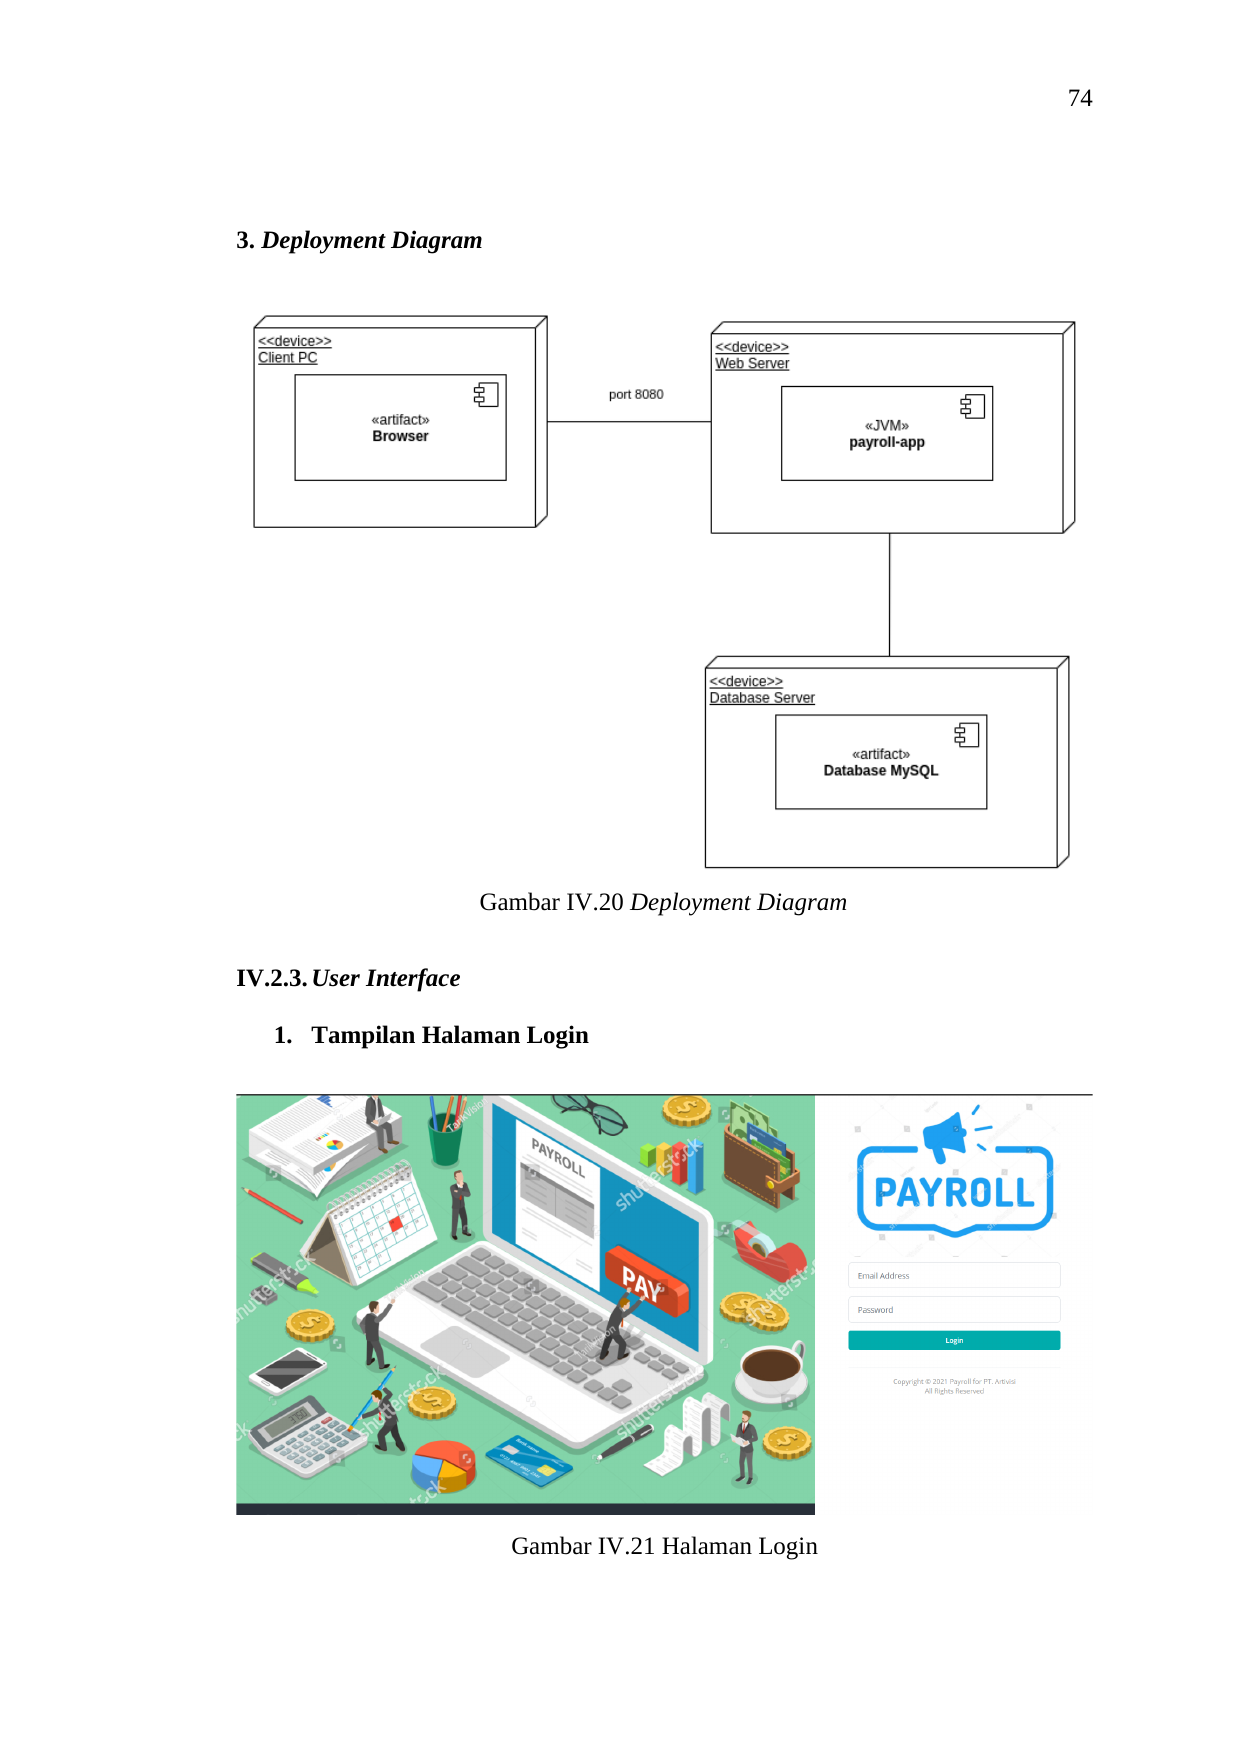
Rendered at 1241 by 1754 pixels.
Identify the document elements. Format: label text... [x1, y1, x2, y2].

picture [236, 1094, 1093, 1515]
list Tampilan Halaman Login [274, 1021, 1092, 1049]
subtitle User Interface [236, 963, 1092, 992]
list Deployment Diagram [236, 225, 1092, 254]
picture [236, 299, 1093, 887]
